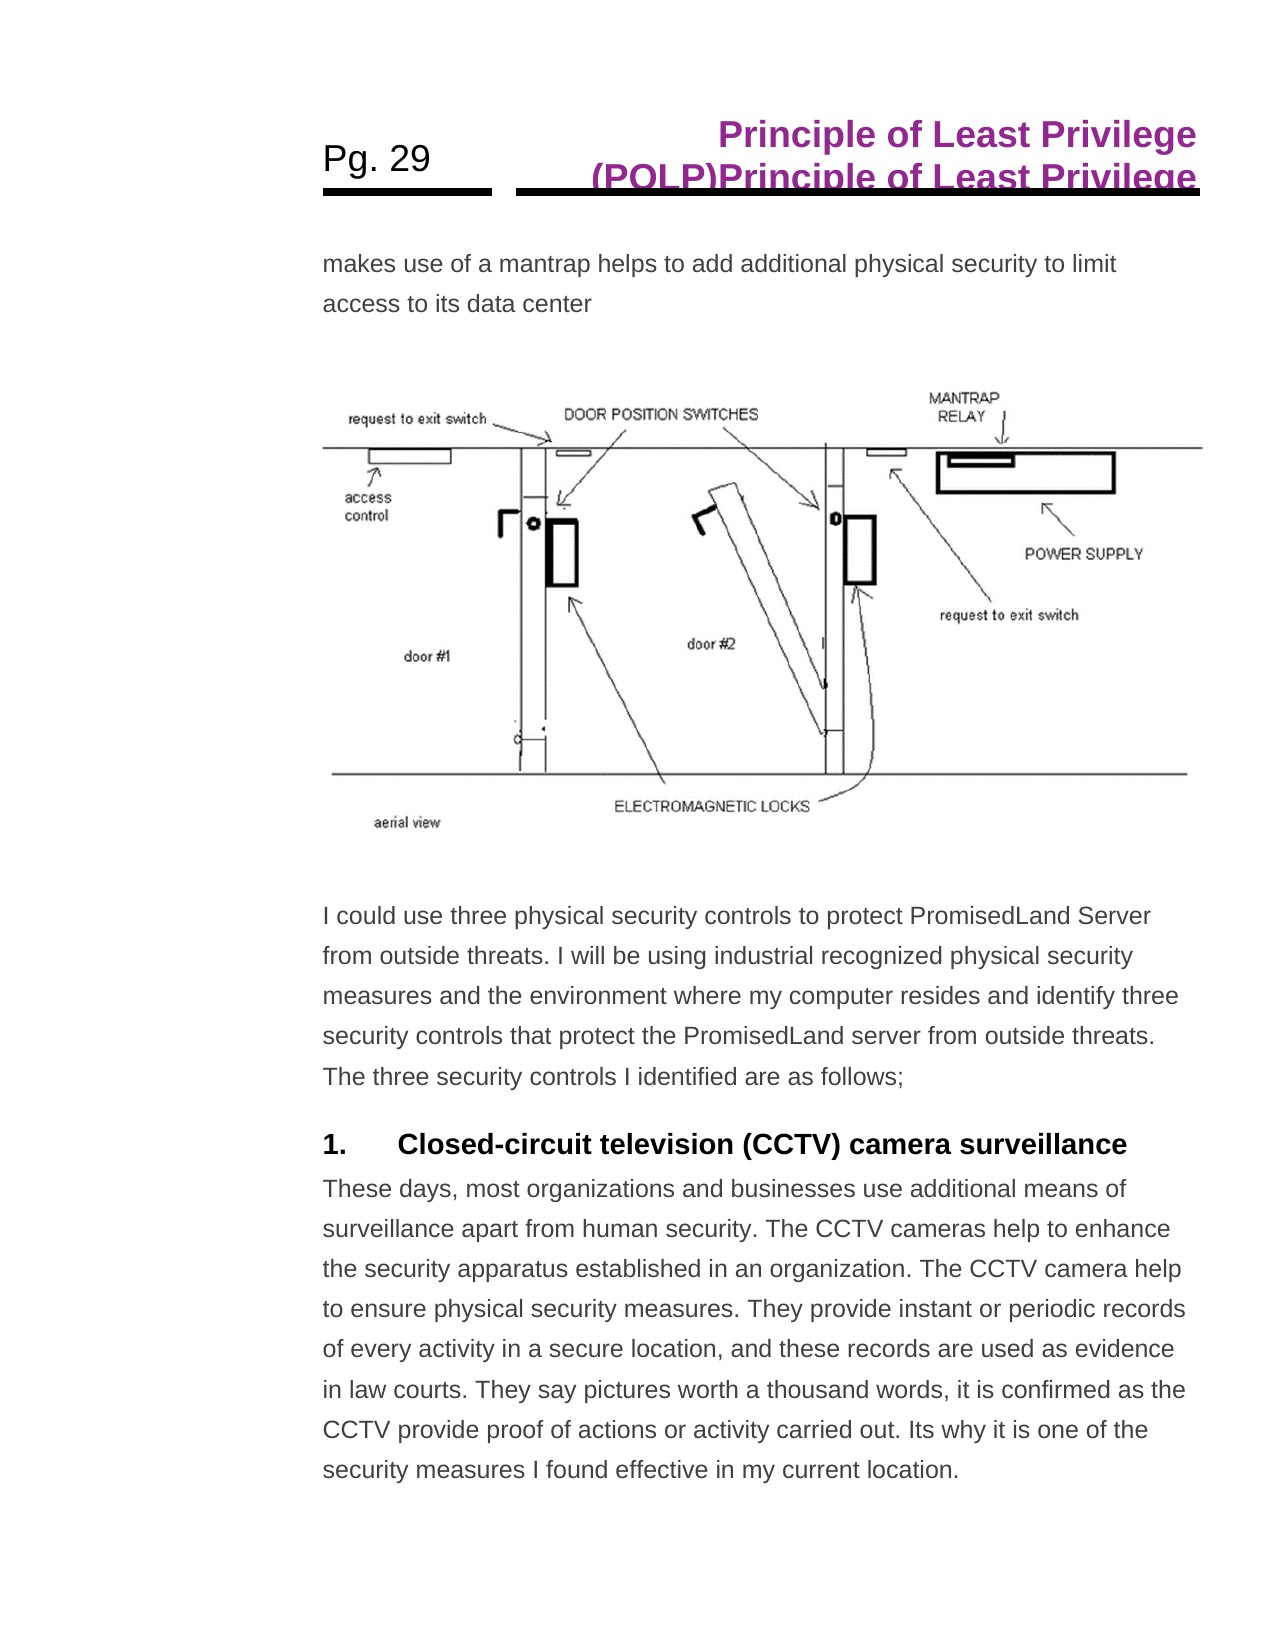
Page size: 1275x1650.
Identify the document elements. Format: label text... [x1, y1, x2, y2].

subtitle 1. Closed-circuit television (CCTV) camera surveillance [322, 1127, 1200, 1160]
picture [322, 381, 1224, 873]
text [322, 249, 1200, 318]
text I could use three physical security controls to protect PromisedLand Server from outside threats. I will be using industrial recognized physical security measures and the environment where my computer resides and identify three security controls that protect the PromisedLand server from outside threats. The three security controls I identified are as follows; [322, 901, 1200, 1090]
text These days, most organizations and businesses use additional means of surveillance apart from human security. The CCTV cameras help to enhance the security apparatus established in an organization. The CCTV camera help to ensure physical security measures. They provide instant or periodic records of every activity in a secure location, and these records are used as evidence in law courts. They say pictures worth a thousand words, it is confirmed as the CCTV provide proof of actions or activity carried out. Its why it is one of the security measures I found effective in my current location. [322, 1173, 1200, 1484]
